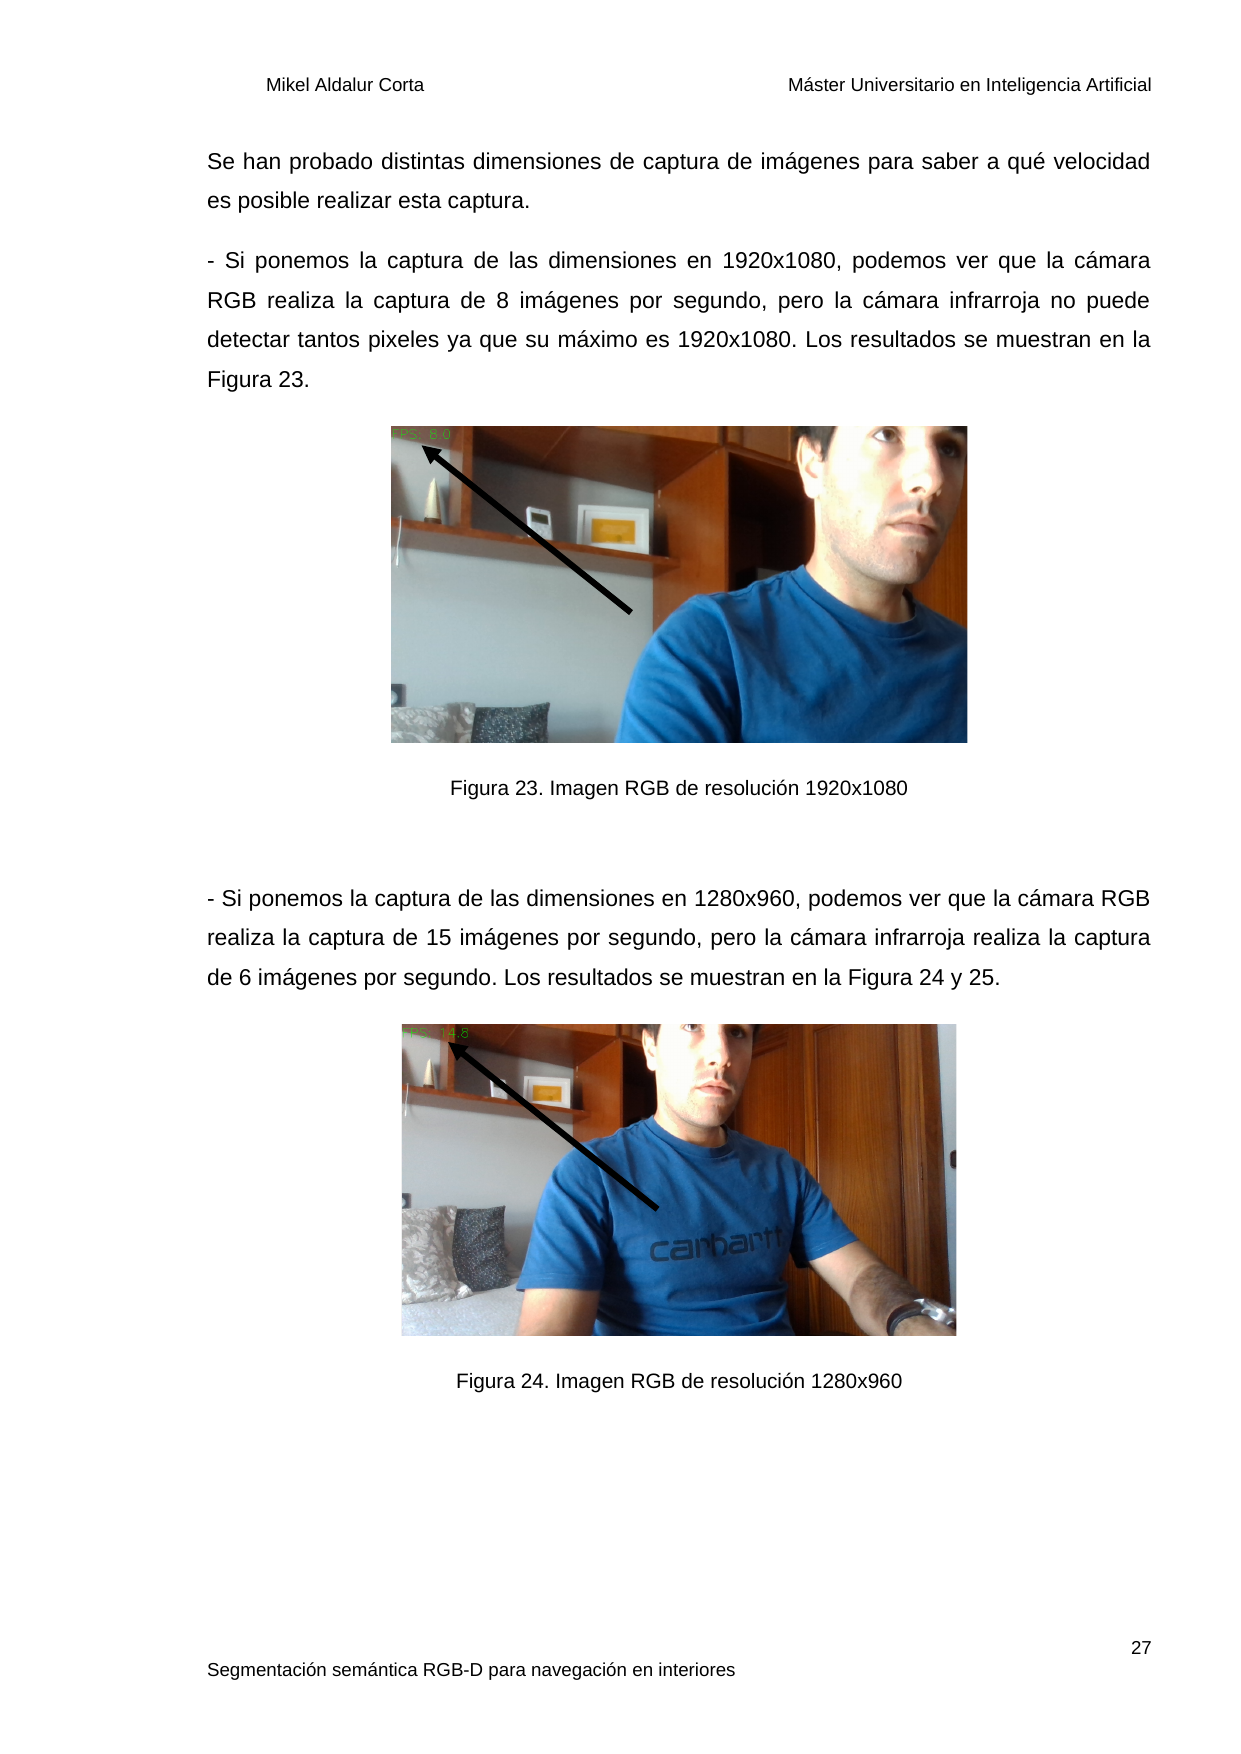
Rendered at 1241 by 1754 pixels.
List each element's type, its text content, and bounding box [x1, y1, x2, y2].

text - Si ponemos la captura de las dimensiones en 1280x960, podemos ver que la cámara RGB realiza la captura de 15 imágenes por segundo, pero la cámara infrarroja realiza la captura de 6 imágenes por segundo. Los resultados se muestran en la Figura 24 y 25. [207, 885, 1152, 990]
text - Si ponemos la captura de las dimensiones en 1920x1080, podemos ver que la cámara RGB realiza la captura de 8 imágenes por segundo, pero la cámara infrarroja no puede detectar tantos pixeles ya que su máximo es 1920x1080. Los resultados se muestran en la Figura 23. [207, 247, 1152, 392]
picture [401, 1024, 957, 1336]
picture [391, 426, 968, 743]
text Figura 24. Imagen RGB de resolución 1280x960 [207, 1369, 1152, 1393]
text Se han probado distintas dimensiones de captura de imágenes para saber a qué velocidad es posible realizar esta captura. [207, 148, 1152, 213]
text Figura 23. Imagen RGB de resolución 1920x1080 [207, 776, 1152, 800]
